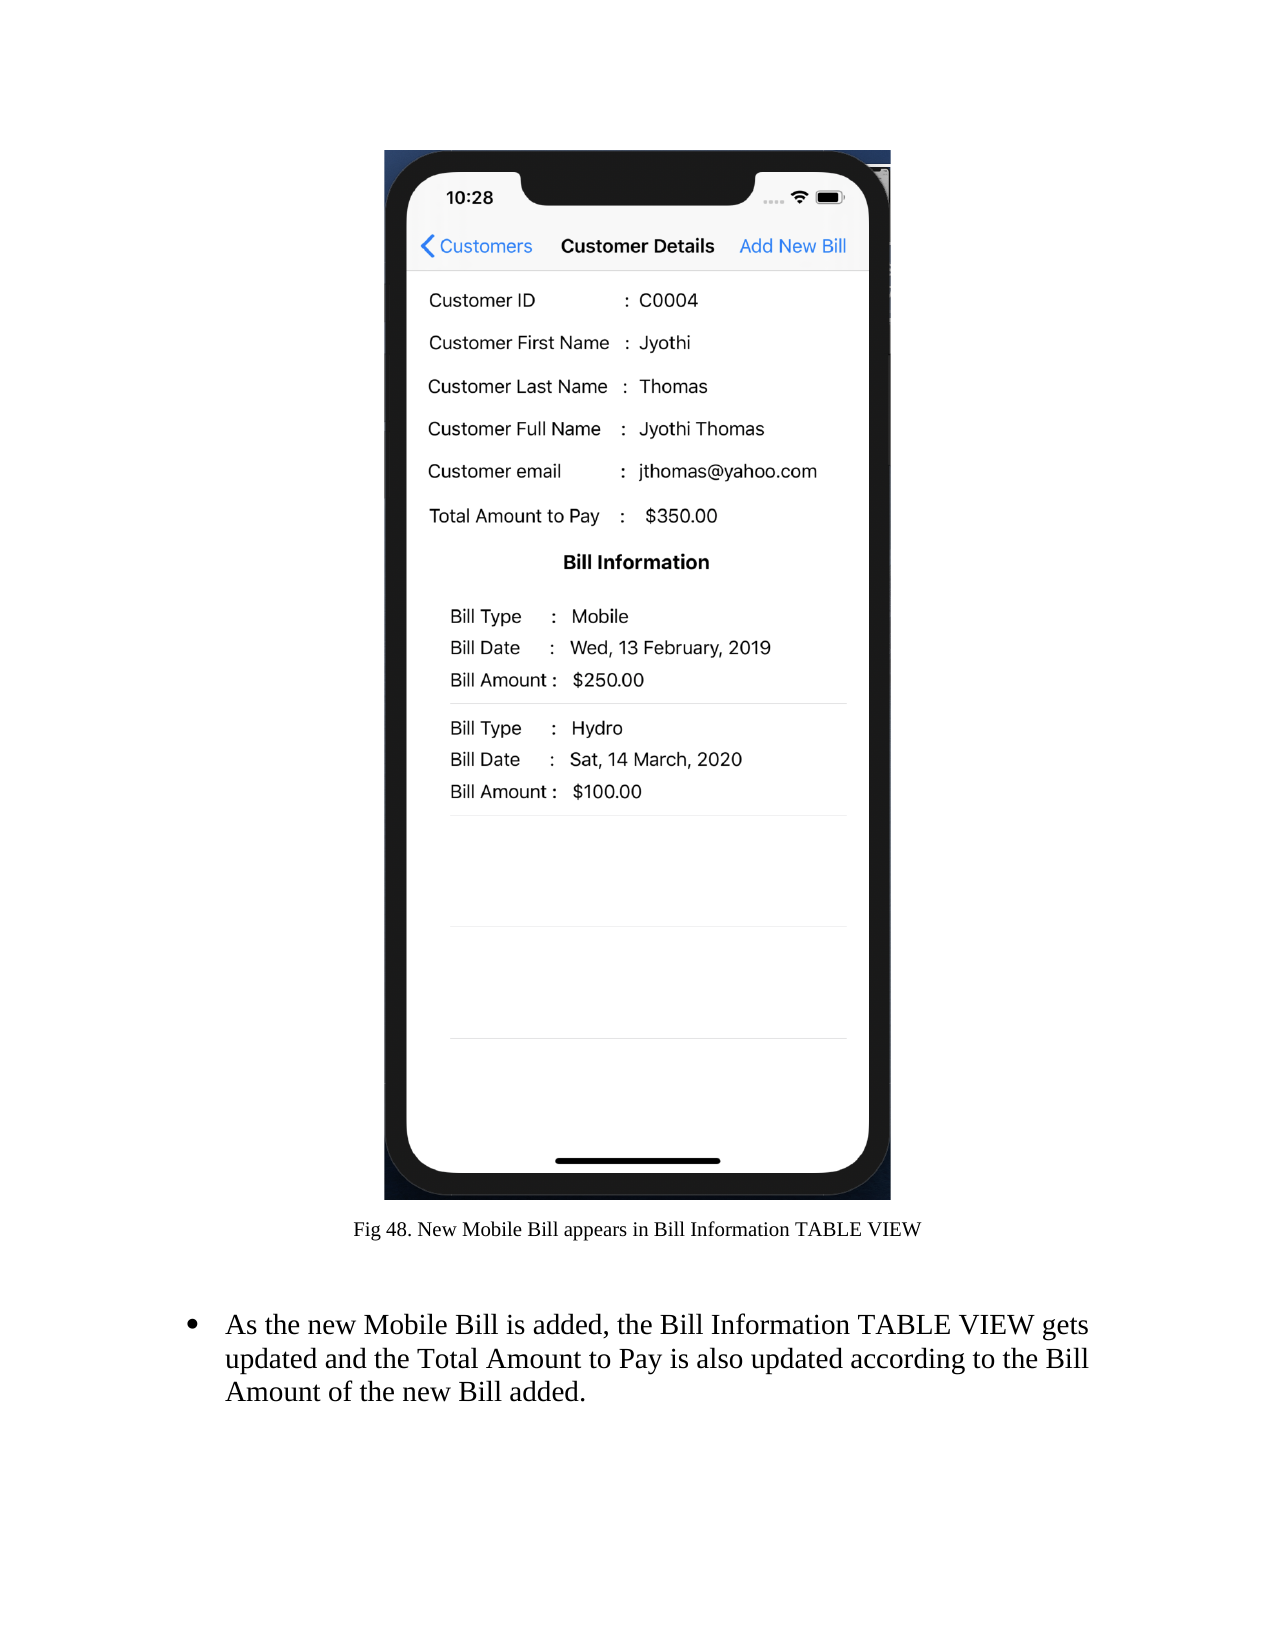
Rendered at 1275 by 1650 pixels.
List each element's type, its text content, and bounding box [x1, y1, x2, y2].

text Fig 48. New Mobile Bill appears in Bill Information TABLE VIEW [150, 1216, 1125, 1241]
list As the new Mobile Bill is added, the Bill Information TABLE VIEW gets updated and the Total Amount to Pay is also updated according to the Bill Amount of the new Bill added. [187, 1307, 1125, 1408]
picture [384, 150, 891, 1200]
